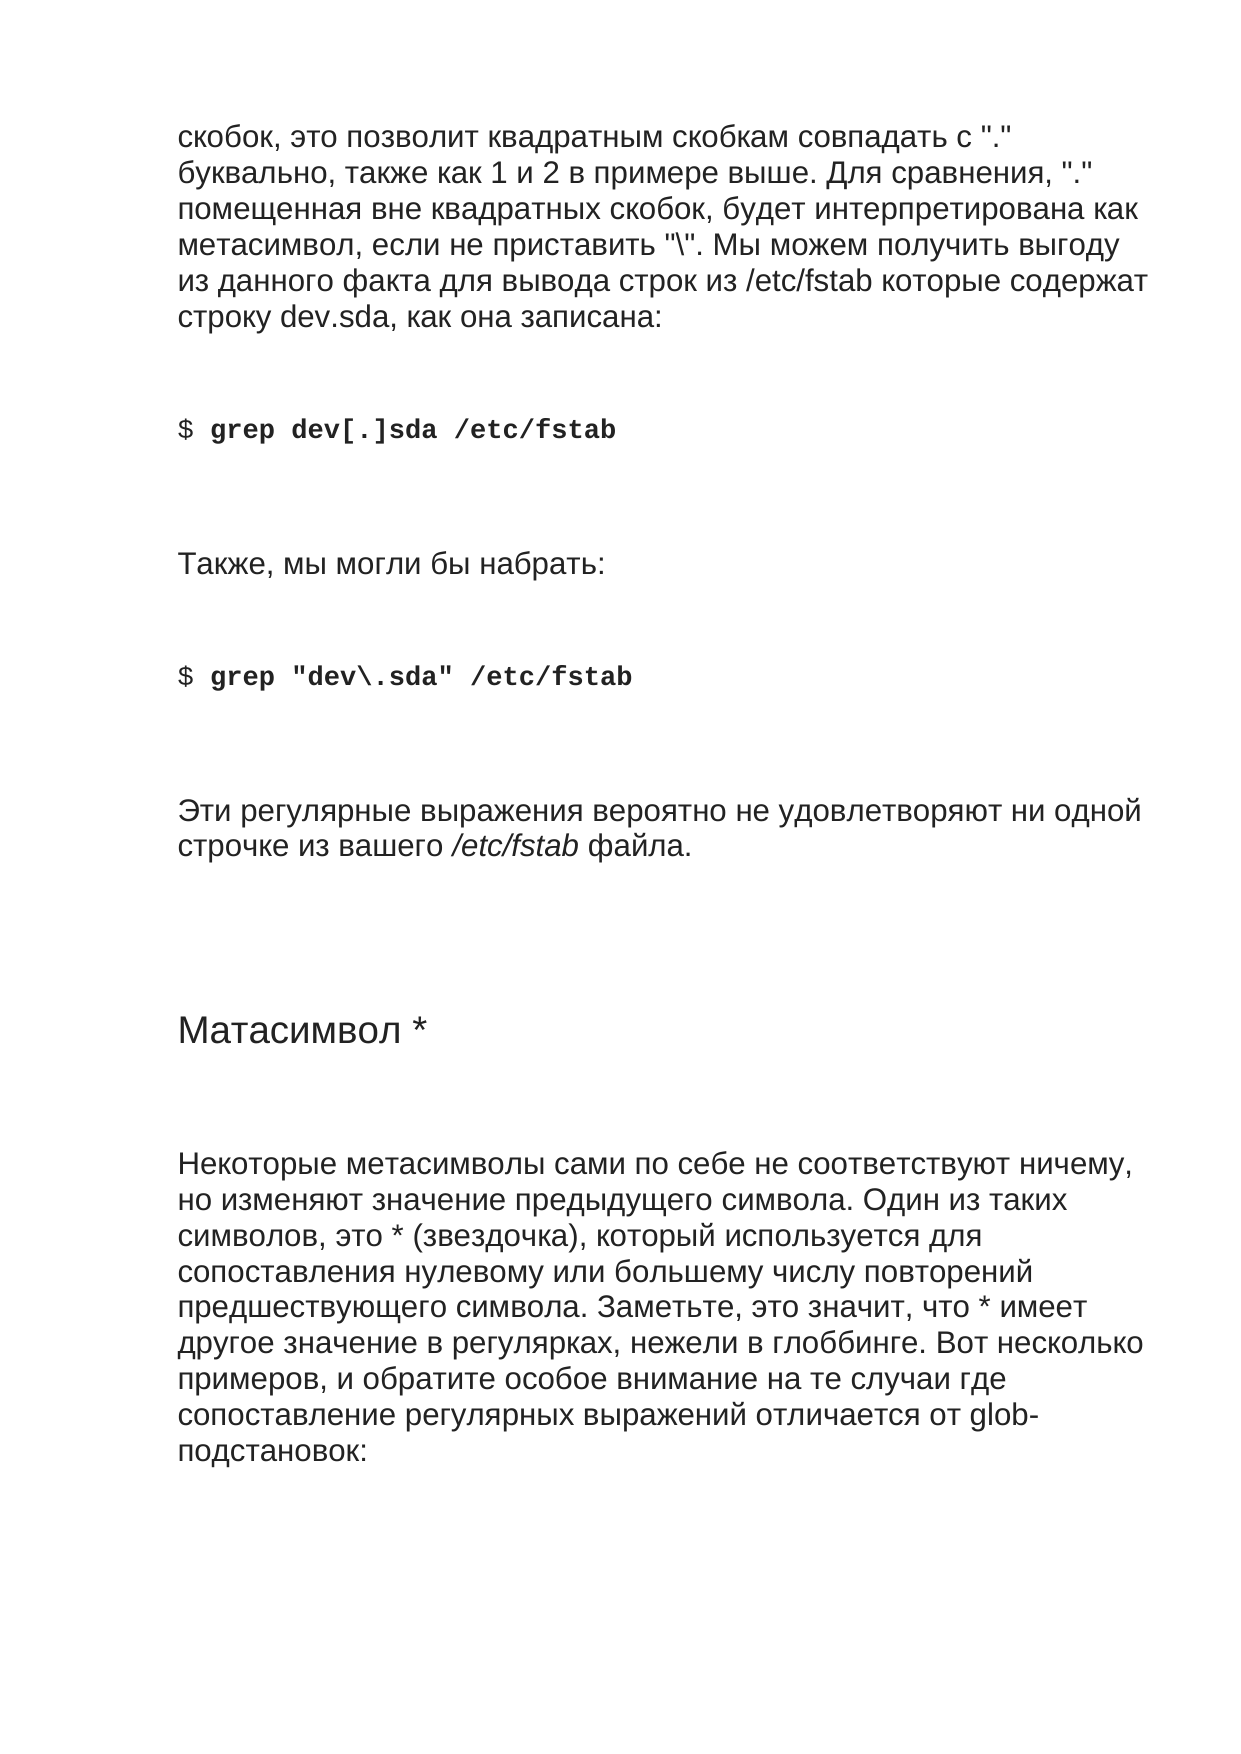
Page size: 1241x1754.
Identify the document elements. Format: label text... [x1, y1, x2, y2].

text $ grep dev[.]sda /etc/fstab [177, 334, 1152, 520]
subtitle Матасимвол * [177, 998, 1152, 1052]
text Некоторые метасимволы сами по себе не соответствуют ничему, но изменяют значение предыдущего символа. Один из таких символов, это * (звездочка), который используется для сопоставления нулевому или большему числу повторений предшествующего символа. Заметьте, это значит, что * имеет другое значение в регулярках, нежели в глоббинге. Вот несколько примеров, и обратите особое внимание на те случаи где сопоставление регулярных выражений отличается от glob-подстановок: [177, 1145, 1152, 1468]
text Эти регулярные выражения вероятно не удовлетворяют ни одной строчке из вашего /etc/fstab файла. [177, 792, 1152, 863]
text Также, мы могли бы набрать: [177, 545, 1152, 581]
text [177, 118, 1152, 334]
text $ grep "dev\.sda" /etc/fstab [177, 581, 1152, 767]
